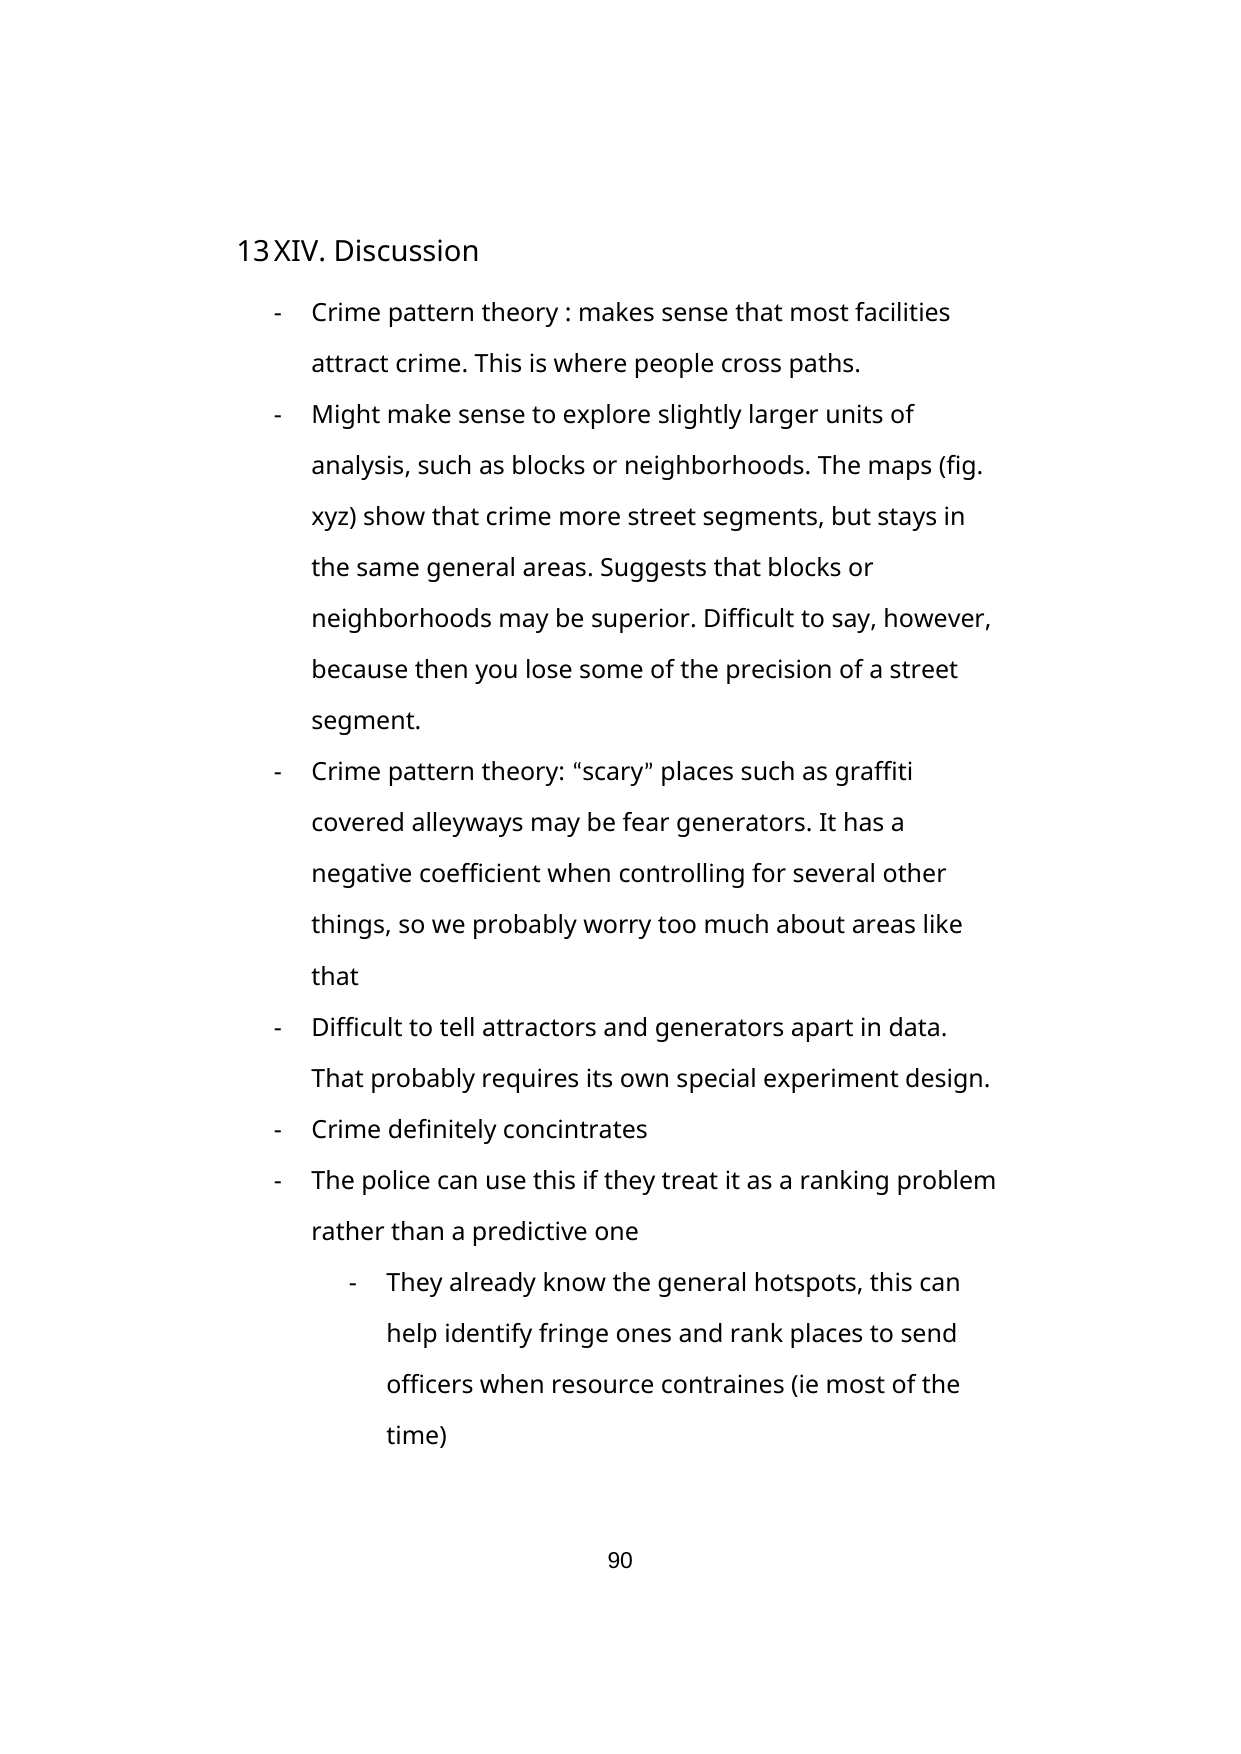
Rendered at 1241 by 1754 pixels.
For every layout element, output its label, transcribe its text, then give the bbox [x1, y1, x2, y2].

list Crime pattern theory: “scary” places such as graffiti covered alleyways may be fear generators. It has a negative coefficient when controlling for several other things, so we probably worry too much about areas like that [274, 754, 1004, 992]
list Might make sense to explore slightly larger units of analysis, such as blocks or neighborhoods. The maps (fig. xyz) show that crime more street segments, but stays in the same general areas. Suggests that blocks or neighborhoods may be superior. Difficult to say, however, because then you lose some of the precision of a street segment. [274, 397, 1004, 737]
list Difficult to tell attractors and generators apart in data. That probably requires its own special experiment design. [274, 1009, 1004, 1094]
list Crime pattern theory : makes sense that most facilities attract crime. This is where people cross paths. [274, 295, 1004, 380]
list The police can use this if they treat it as a ranking problem rather than a predictive one [274, 1162, 1004, 1247]
list Crime definitely concintrates [274, 1111, 1004, 1145]
subtitle XIV. Discussion [236, 230, 1004, 270]
list They already know the general hotspots, this can help identify fringe ones and rank places to send officers when resource contraines (ie most of the time) [349, 1264, 1004, 1452]
